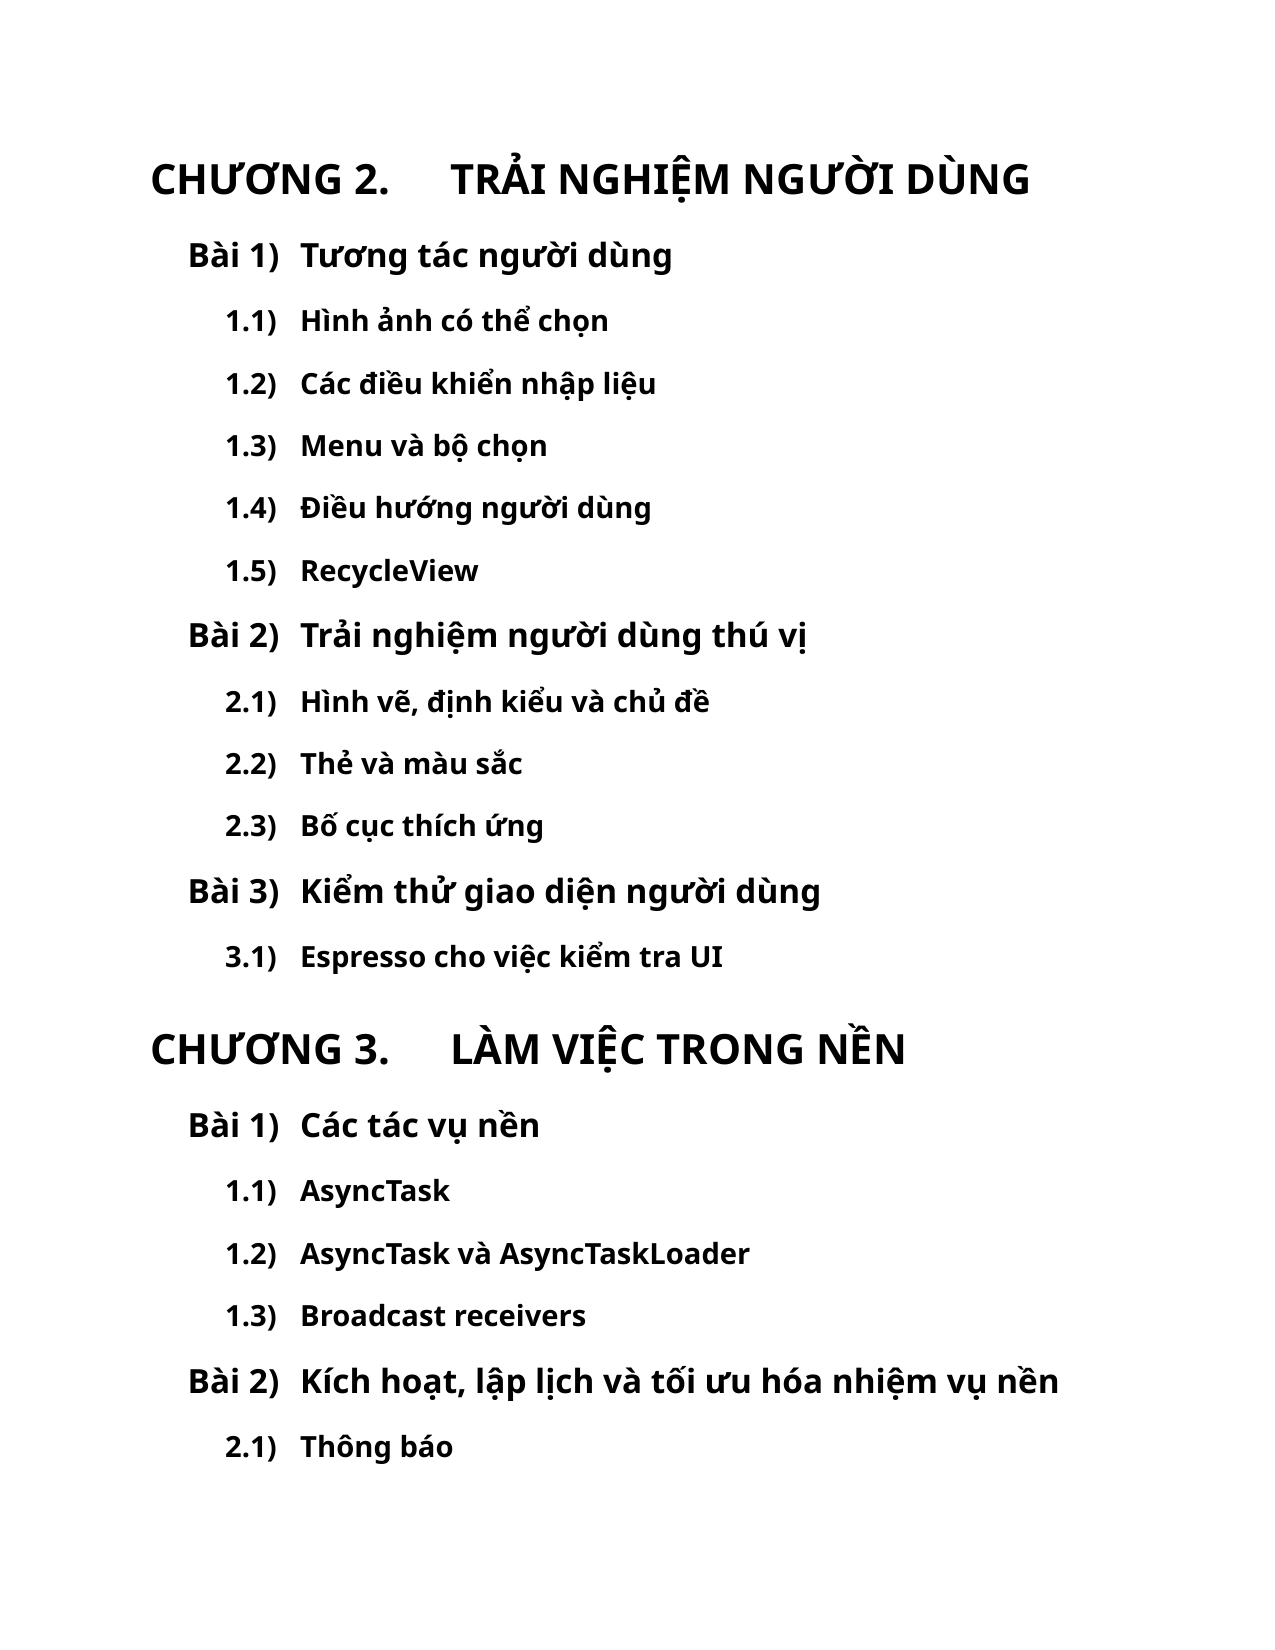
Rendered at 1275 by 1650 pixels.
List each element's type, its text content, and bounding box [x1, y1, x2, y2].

subtitle Trải nghiệm người dùng thú vị [187, 612, 1125, 658]
subtitle AsyncTask [225, 1171, 1125, 1210]
subtitle Thẻ và màu sắc [225, 743, 1125, 783]
subtitle LÀM VIỆC TRONG NỀN [150, 1020, 1125, 1077]
subtitle Tương tác người dùng [187, 232, 1125, 277]
subtitle Thông báo [225, 1426, 1125, 1466]
subtitle Các tác vụ nền [187, 1102, 1125, 1147]
subtitle Menu và bộ chọn [225, 425, 1125, 465]
subtitle Các điều khiển nhập liệu [225, 363, 1125, 403]
subtitle Kích hoạt, lập lịch và tối ưu hóa nhiệm vụ nền [187, 1357, 1125, 1403]
subtitle RecycleView [225, 550, 1125, 589]
subtitle Điều hướng người dùng [225, 488, 1125, 527]
subtitle Espresso cho việc kiểm tra UI [225, 937, 1125, 976]
subtitle Broadcast receivers [225, 1295, 1125, 1335]
subtitle Hình ảnh có thể chọn [225, 301, 1125, 340]
subtitle Hình vẽ, định kiểu và chủ đề [225, 681, 1125, 721]
subtitle TRẢI NGHIỆM NGƯỜI DÙNG [150, 150, 1125, 207]
subtitle AsyncTask và AsyncTaskLoader [225, 1233, 1125, 1273]
subtitle Kiểm thử giao diện người dùng [187, 868, 1125, 913]
subtitle Bố cục thích ứng [225, 806, 1125, 845]
